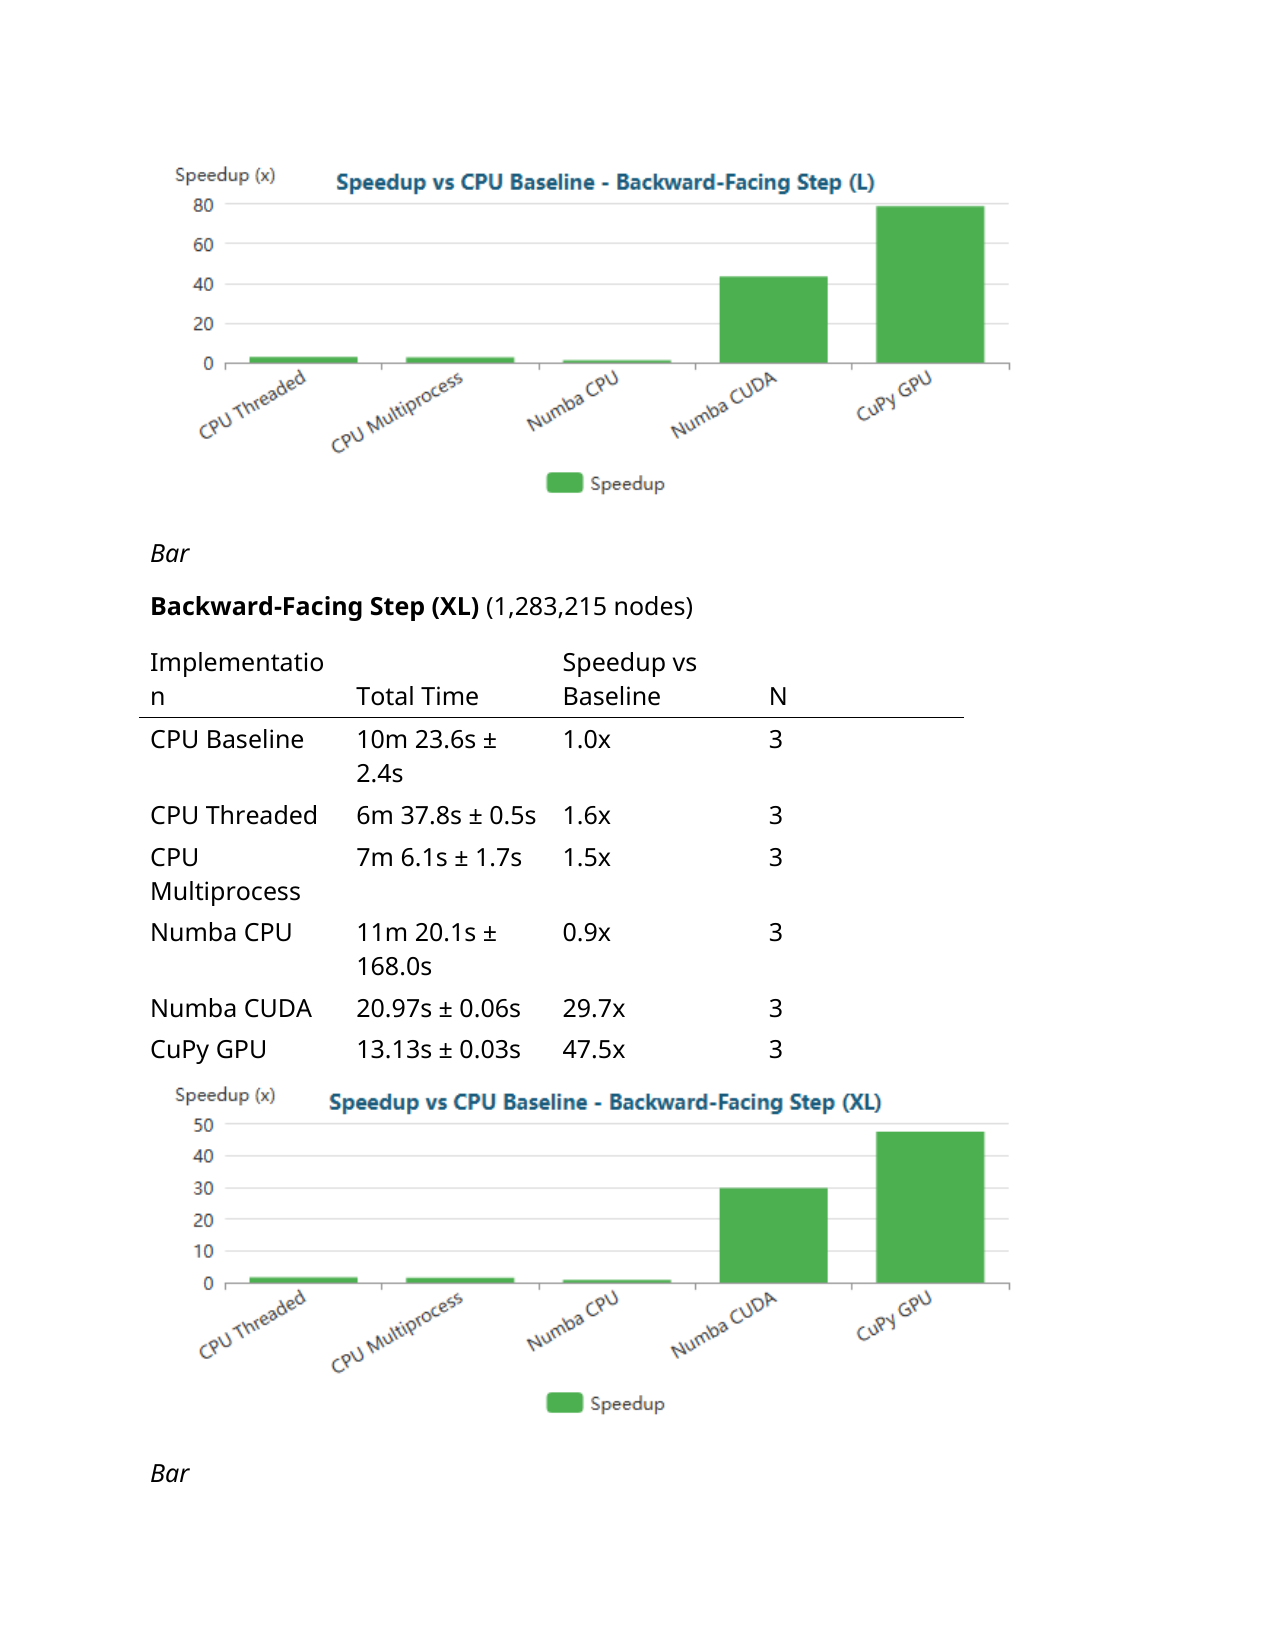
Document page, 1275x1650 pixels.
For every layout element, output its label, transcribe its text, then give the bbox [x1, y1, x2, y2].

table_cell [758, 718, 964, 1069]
text Backward-Facing Step (XL) (1,283,215 nodes) [150, 588, 1125, 622]
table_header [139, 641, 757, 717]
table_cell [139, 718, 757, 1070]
text Bar [150, 535, 1125, 569]
text Bar [150, 1455, 1125, 1489]
picture [168, 150, 1044, 515]
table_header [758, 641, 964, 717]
picture [168, 1069, 1044, 1435]
